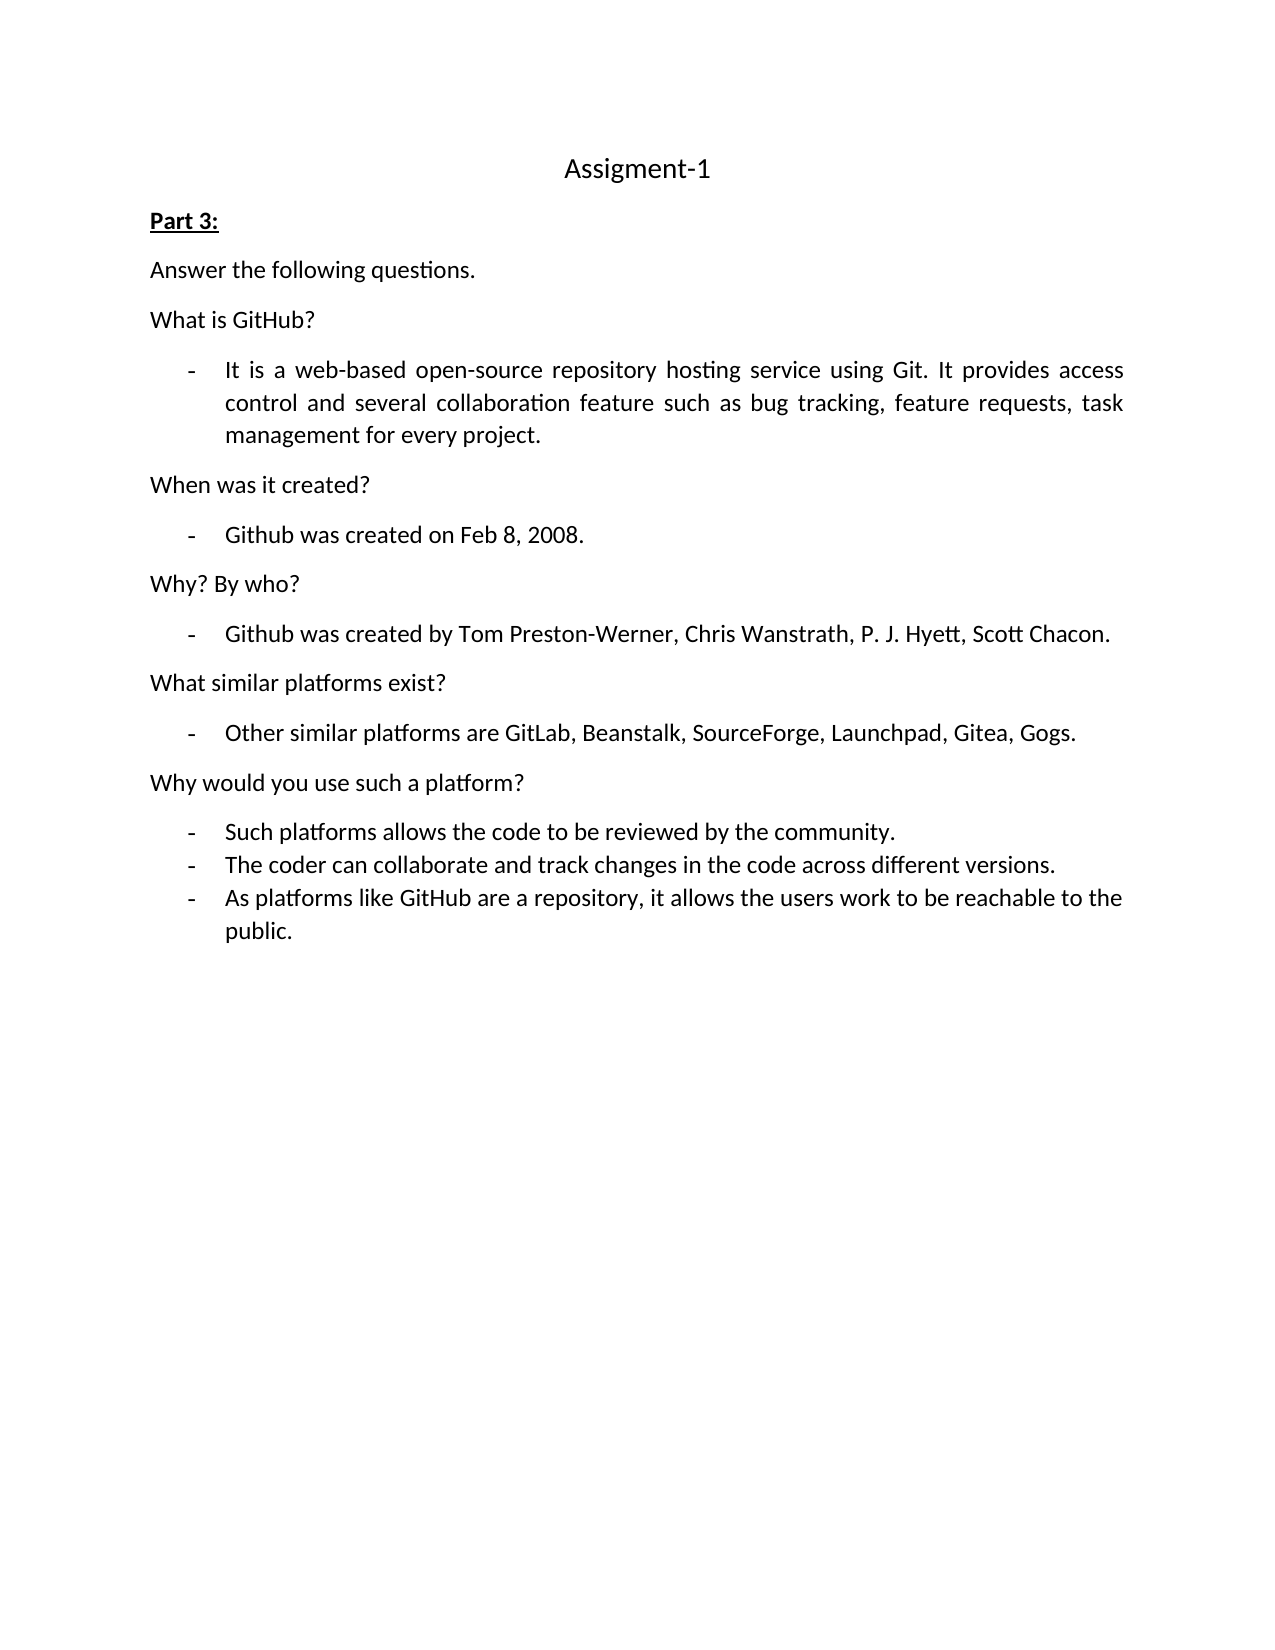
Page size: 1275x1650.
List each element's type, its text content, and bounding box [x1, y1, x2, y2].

list As platforms like GitHub are a repository, it allows the users work to be reachable to the public. [187, 882, 1125, 946]
text Part 3: [150, 205, 1125, 236]
text Why? By who? [150, 568, 1125, 599]
list Github was created on Feb 8, 2008. [187, 519, 1125, 549]
text When was it created? [150, 469, 1125, 500]
list Github was created by Tom Preston-Werner, Chris Wanstrath, P. J. Hyett, Scott Chacon. [187, 618, 1125, 648]
list Such platforms allows the code to be reviewed by the community. [187, 816, 1125, 847]
text Assigment-1 [150, 150, 1125, 186]
text What similar platforms exist? [150, 668, 1125, 698]
list Other similar platforms are GitLab, Beanstalk, SourceForge, Launchpad, Gitea, Gogs. [187, 717, 1125, 748]
list The coder can collaborate and track changes in the code across different versions. [187, 849, 1125, 880]
text Answer the following questions. [150, 255, 1125, 285]
text Why would you use such a platform? [150, 767, 1125, 797]
text What is GitHub? [150, 304, 1125, 335]
list It is a web-based open-source repository hosting service using Git. It provides access control and several collaboration feature such as bug tracking, feature requests, task management for every project. [187, 354, 1125, 450]
